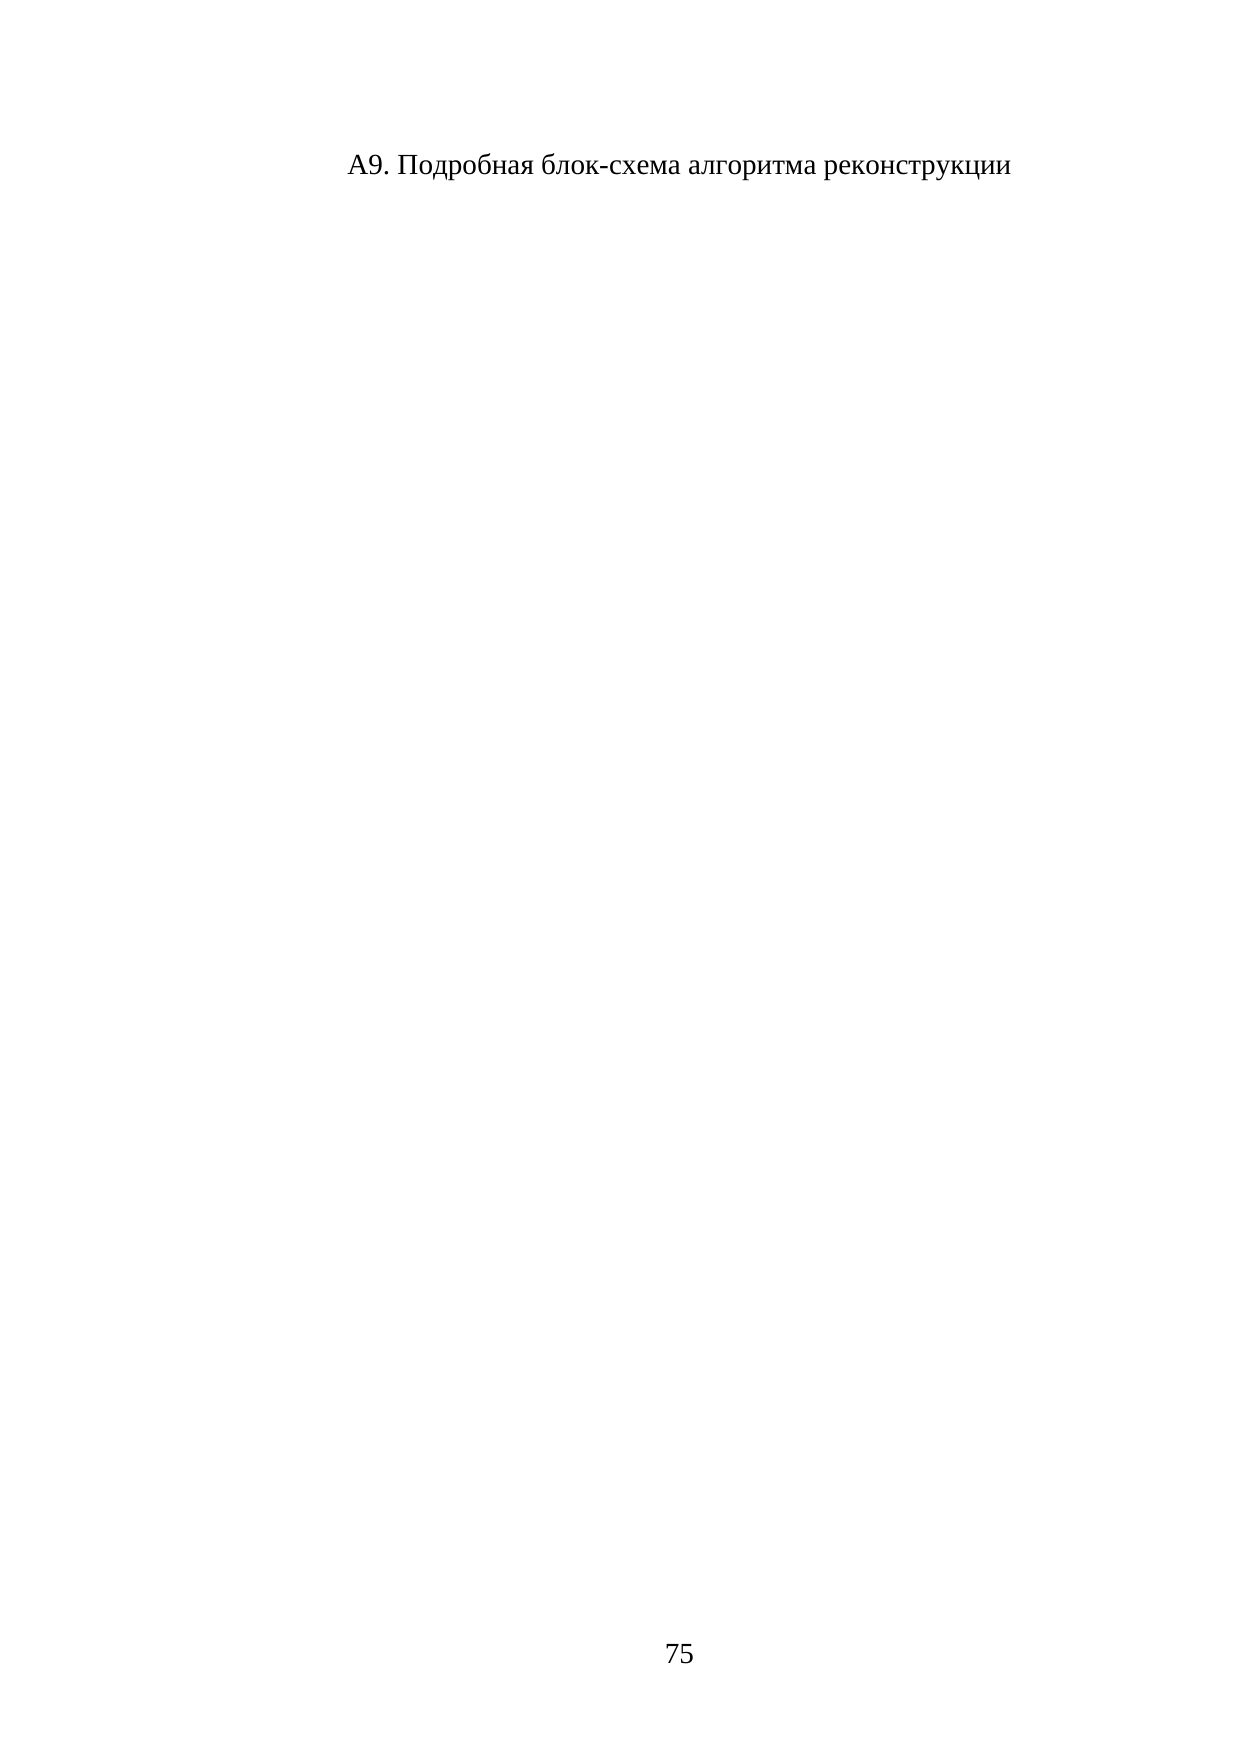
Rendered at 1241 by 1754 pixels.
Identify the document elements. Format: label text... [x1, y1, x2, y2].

text А9. Подробная блок-схема алгоритма реконструкции [177, 147, 1181, 181]
